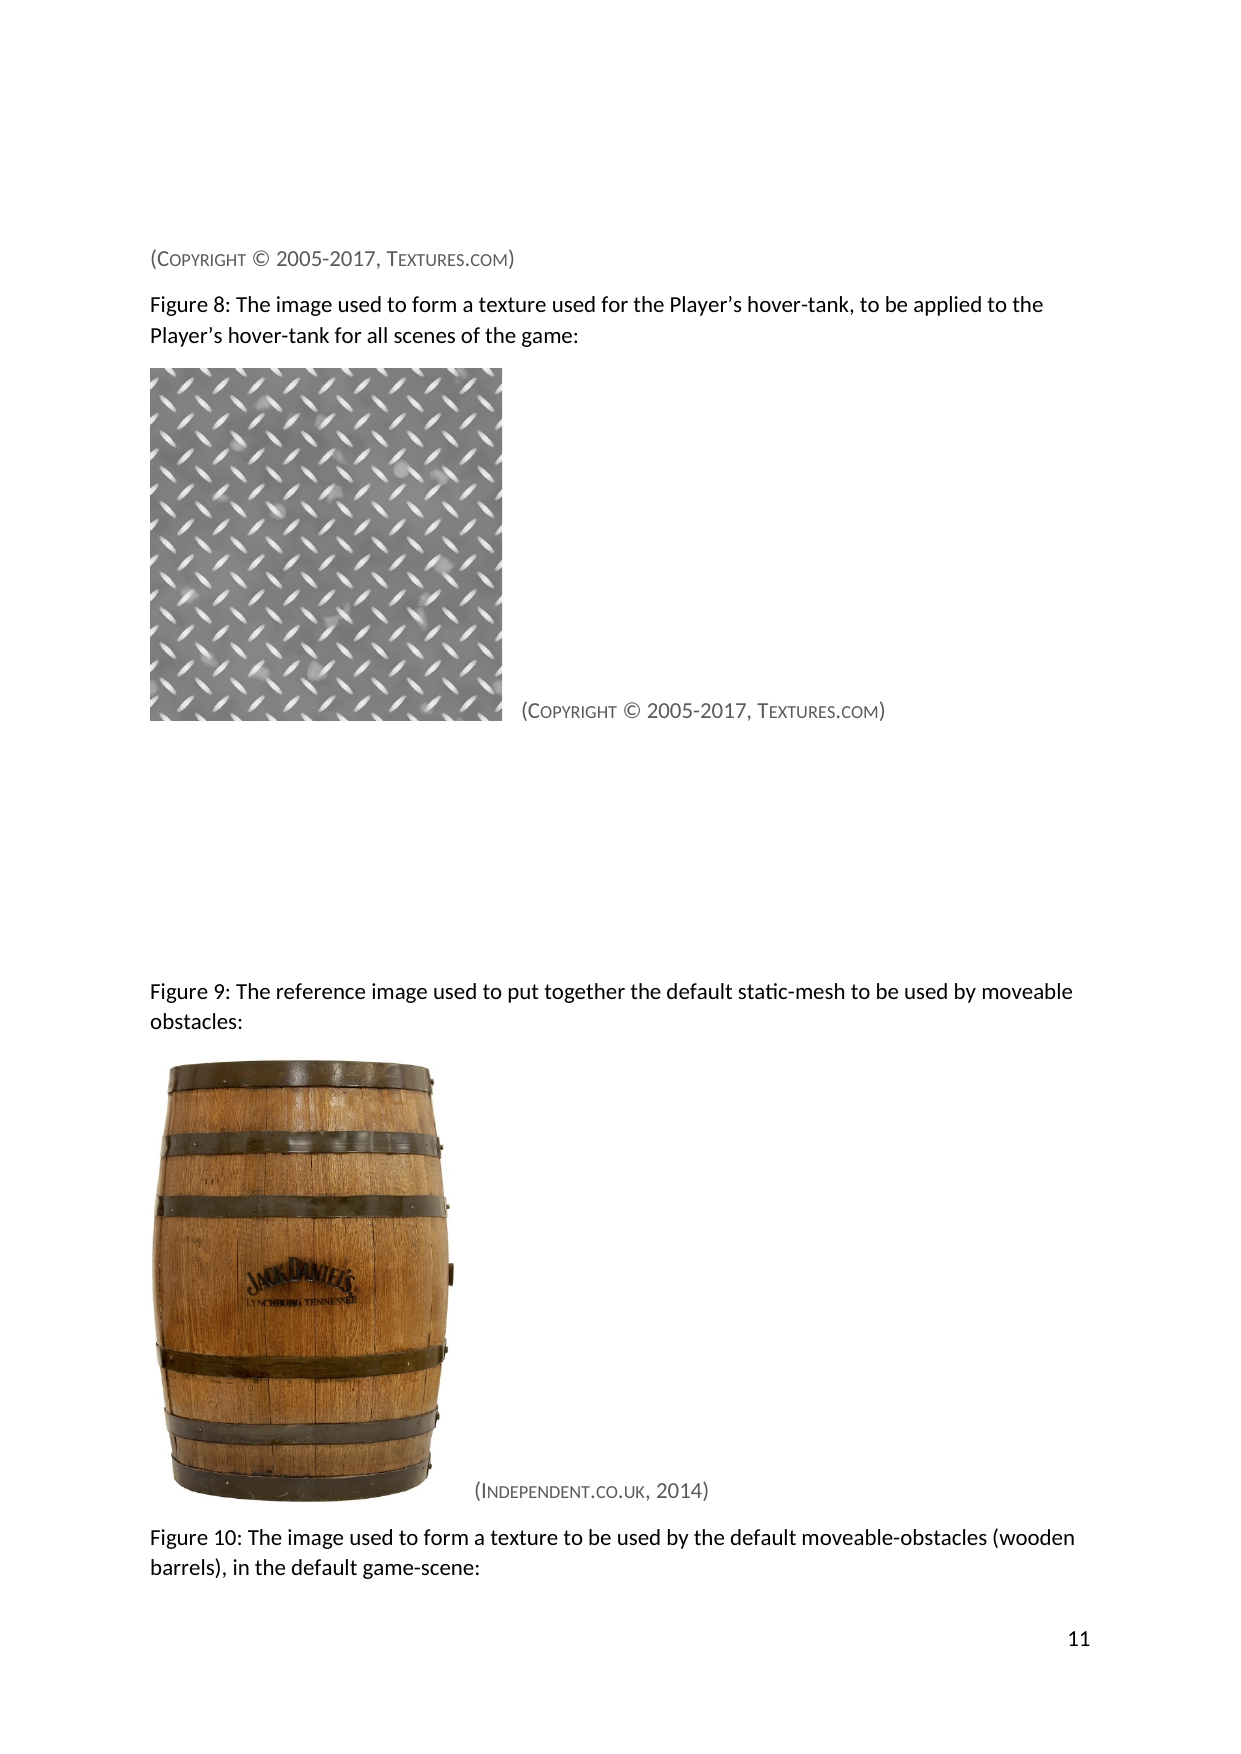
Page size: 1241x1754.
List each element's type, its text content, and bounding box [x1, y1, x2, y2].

picture [150, 1055, 456, 1503]
text Figure 10: The image used to form a texture to be used by the default moveable-obstacles (wooden barrels), in the default game-scene: [150, 1523, 1090, 1581]
picture [150, 368, 503, 721]
text (Copyright © 2005-2017, Textures.com) [150, 244, 1090, 272]
text (Independent.co.uk, 2014) [150, 1476, 1090, 1504]
text Figure 8: The image used to form a texture used for the Player’s hover-tank, to be applied to the Player’s hover-tank for all scenes of the game: [150, 291, 1090, 349]
text Figure 9: The reference image used to put together the default static-mesh to be used by moveable obstacles: [150, 977, 1090, 1035]
text (Copyright © 2005-2017, Textures.com) [150, 696, 1090, 724]
